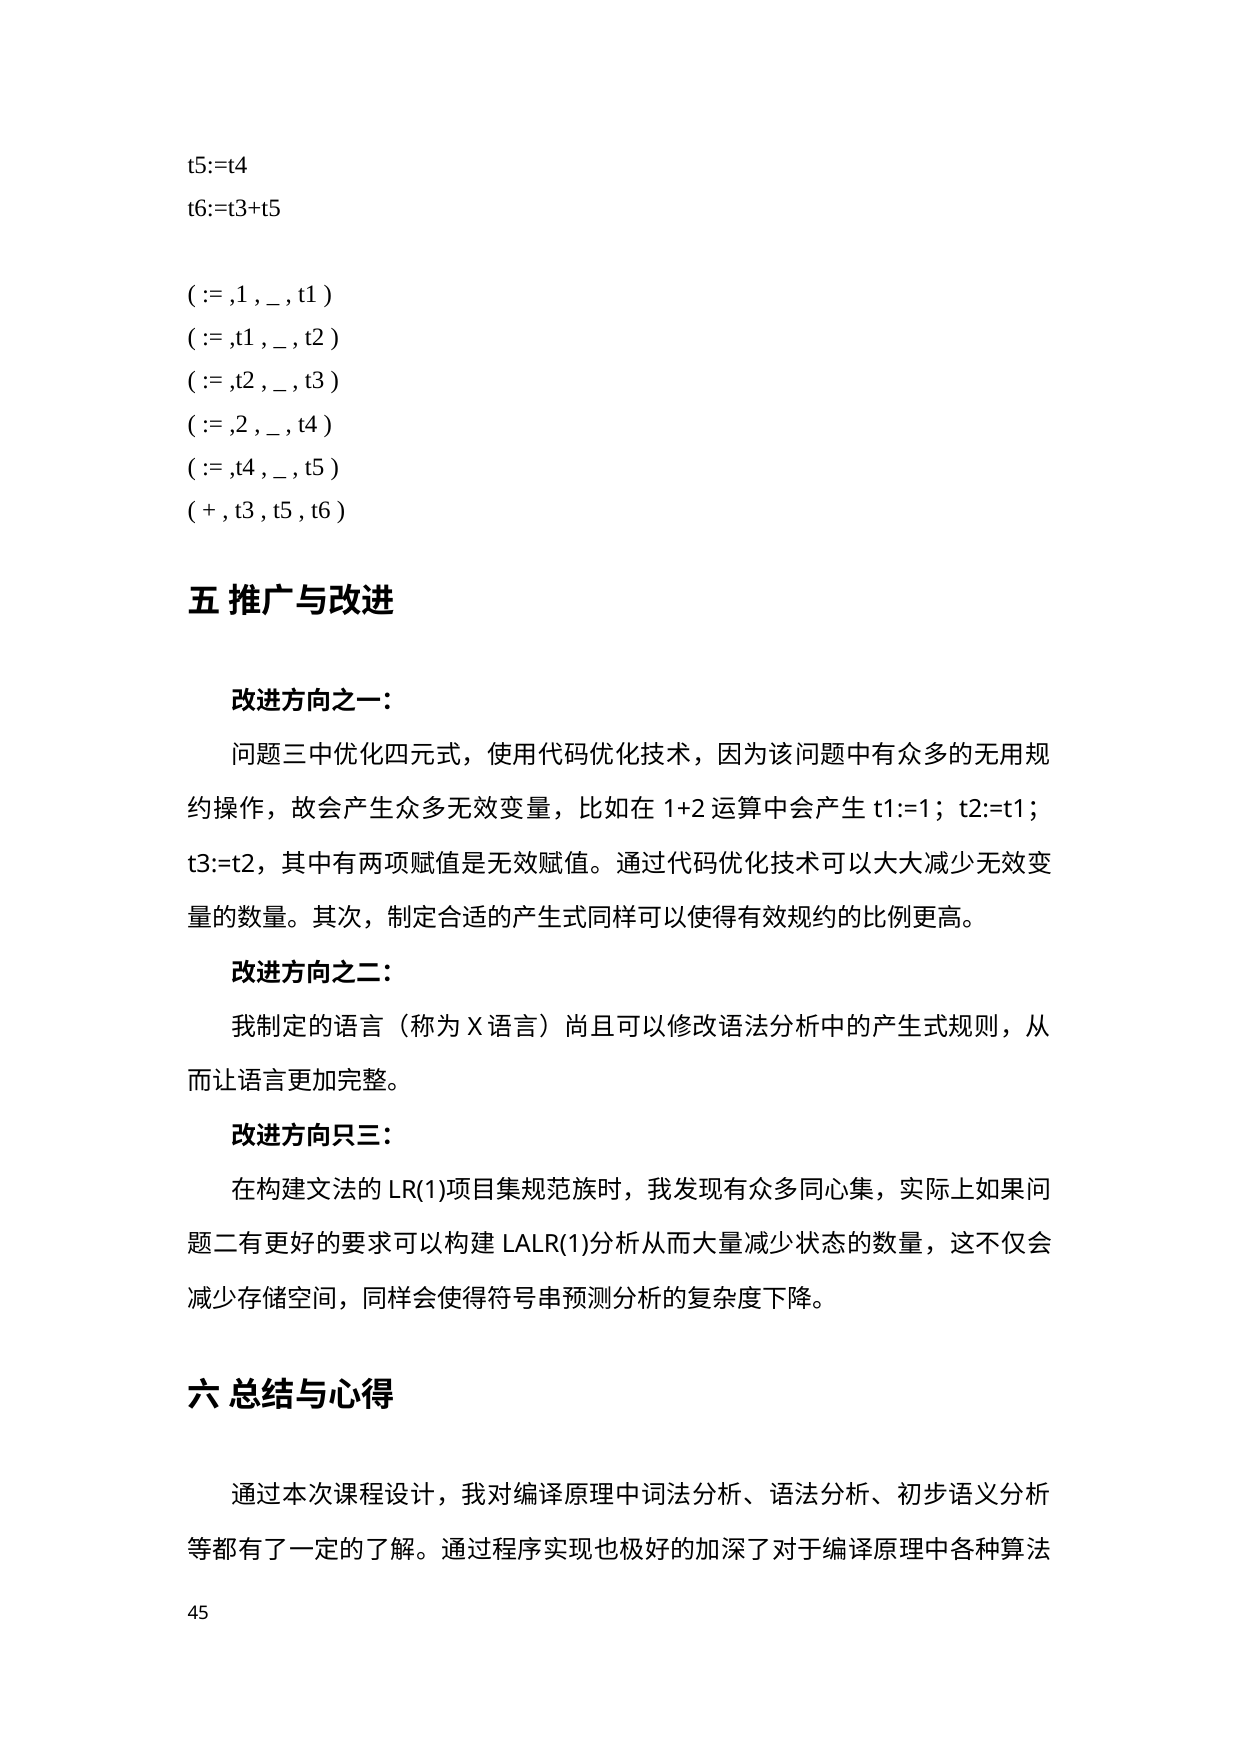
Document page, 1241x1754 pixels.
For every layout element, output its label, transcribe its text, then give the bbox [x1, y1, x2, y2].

text 在构建文法的LR(1)项目集规范族时，我发现有众多同心集，实际上如果问题二有更好的要求可以构建LALR(1)分析从而大量减少状态的数量，这不仅会减少存储空间，同样会使得符号串预测分析的复杂度下降。 [187, 1169, 1053, 1314]
text 问题三中优化四元式，使用代码优化技术，因为该问题中有众多的无用规约操作，故会产生众多无效变量，比如在1+2运算中会产生t1:=1；t2:=t1；t3:=t2，其中有两项赋值是无效赋值。通过代码优化技术可以大大减少无效变量的数量。其次，制定合适的产生式同样可以使得有效规约的比例更高。 [187, 734, 1053, 934]
text 我制定的语言（称为X语言）尚且可以修改语法分析中的产生式规则，从而让语言更加完整。 [187, 1006, 1053, 1097]
text ( := ,2 , _ , t4 ) [187, 409, 1053, 437]
text ( := ,t4 , _ , t5 ) [187, 452, 1053, 481]
text 改进方向之一： [187, 680, 1053, 716]
text t5:=t4 [187, 150, 1053, 179]
text ( := ,1 , _ , t1 ) [187, 279, 1053, 308]
text ( := ,t2 , _ , t3 ) [187, 366, 1053, 394]
text ( + , t3 , t5 , t6 ) [187, 495, 1053, 524]
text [187, 1475, 1053, 1565]
text 改进方向之二： [187, 952, 1053, 988]
text ( := ,t1 , _ , t2 ) [187, 322, 1053, 351]
text t6:=t3+t5 [187, 193, 1053, 222]
text 改进方向只三： [187, 1115, 1053, 1151]
subtitle 六 总结与心得 [187, 1368, 1053, 1416]
subtitle 五 推广与改进 [187, 573, 1053, 622]
